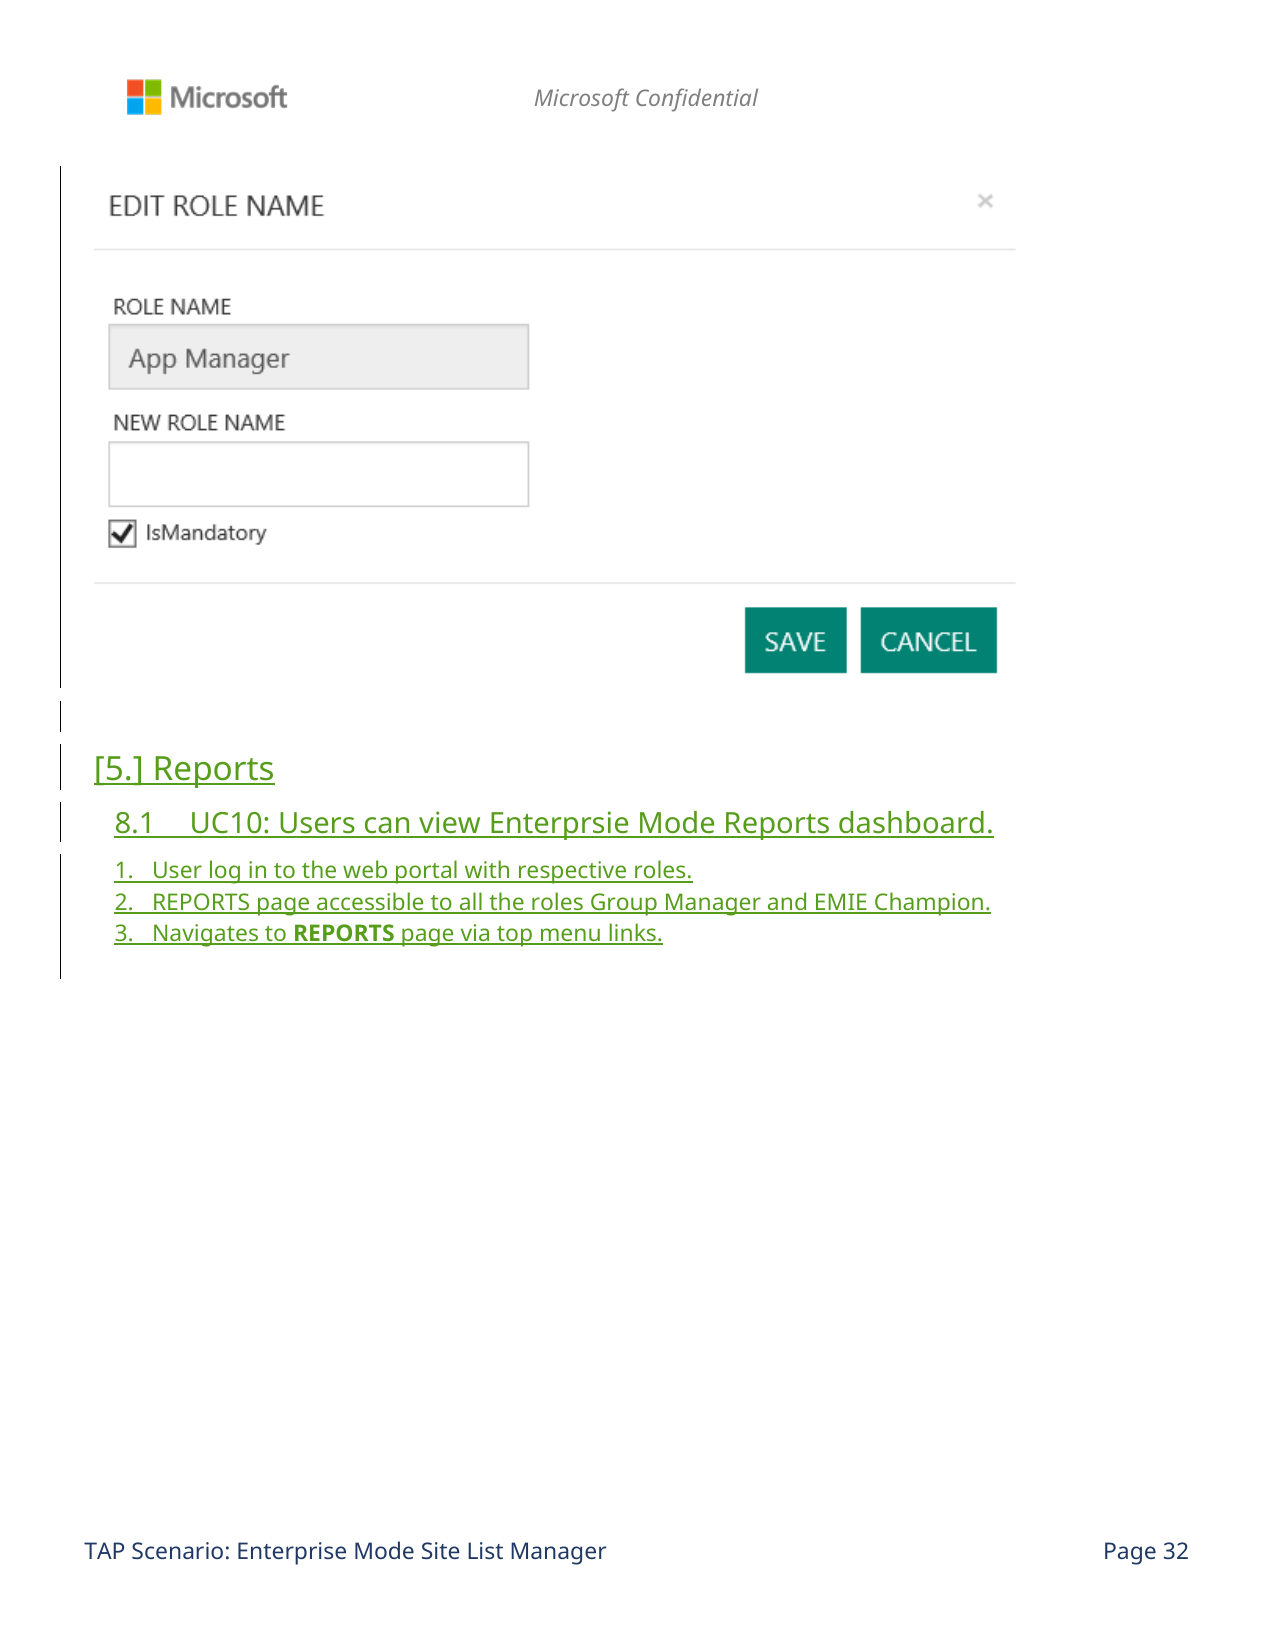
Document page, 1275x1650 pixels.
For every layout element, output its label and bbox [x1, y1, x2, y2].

picture [105, 60, 308, 135]
picture [93, 166, 1016, 689]
